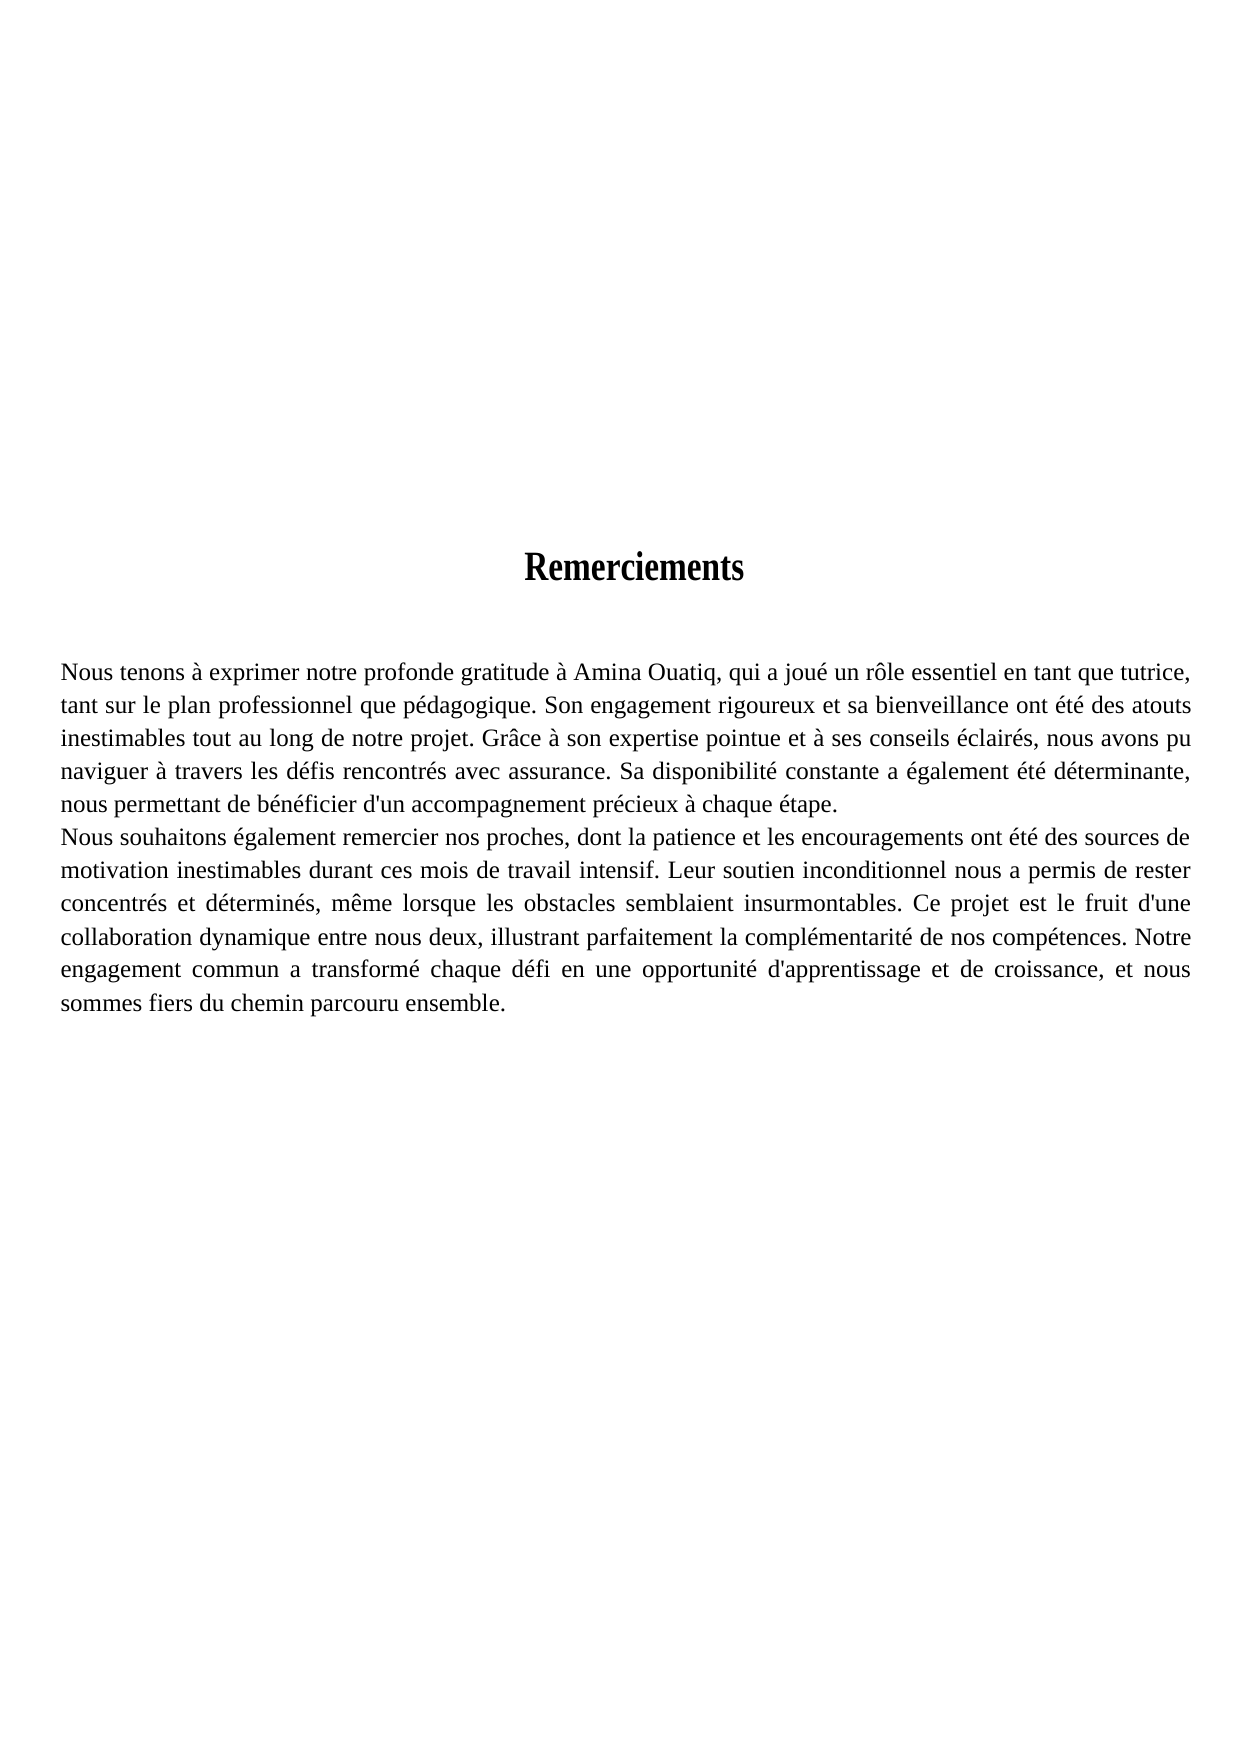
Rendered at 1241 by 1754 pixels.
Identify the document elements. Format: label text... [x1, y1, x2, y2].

text Nous souhaitons également remercier nos proches, dont la patience et les encouragements ont été des sources de motivation inestimables durant ces mois de travail intensif. Leur soutien inconditionnel nous a permis de rester concentrés et déterminés, même lorsque les obstacles semblaient insurmontables. Ce projet est le fruit d'une collaboration dynamique entre nous deux, illustrant parfaitement la complémentarité de nos compétences. Notre engagement commun a transformé chaque défi en une opportunité d'apprentissage et de croissance, et nous sommes fiers du chemin parcouru ensemble. [60, 822, 1192, 1016]
text Nous tenons à exprimer notre profonde gratitude à Amina Ouatiq, qui a joué un rôle essentiel en tant que tutrice, tant sur le plan professionnel que pédagogique. Son engagement rigoureux et sa bienveillance ont été des atouts inestimables tout au long de notre projet. Grâce à son expertise pointue et à ses conseils éclairés, nous avons pu naviguer à travers les défis rencontrés avec assurance. Sa disponibilité constante a également été déterminante, nous permettant de bénéficier d'un accompagnement précieux à chaque étape. [60, 657, 1192, 818]
subtitle Remerciements [76, 542, 1192, 590]
